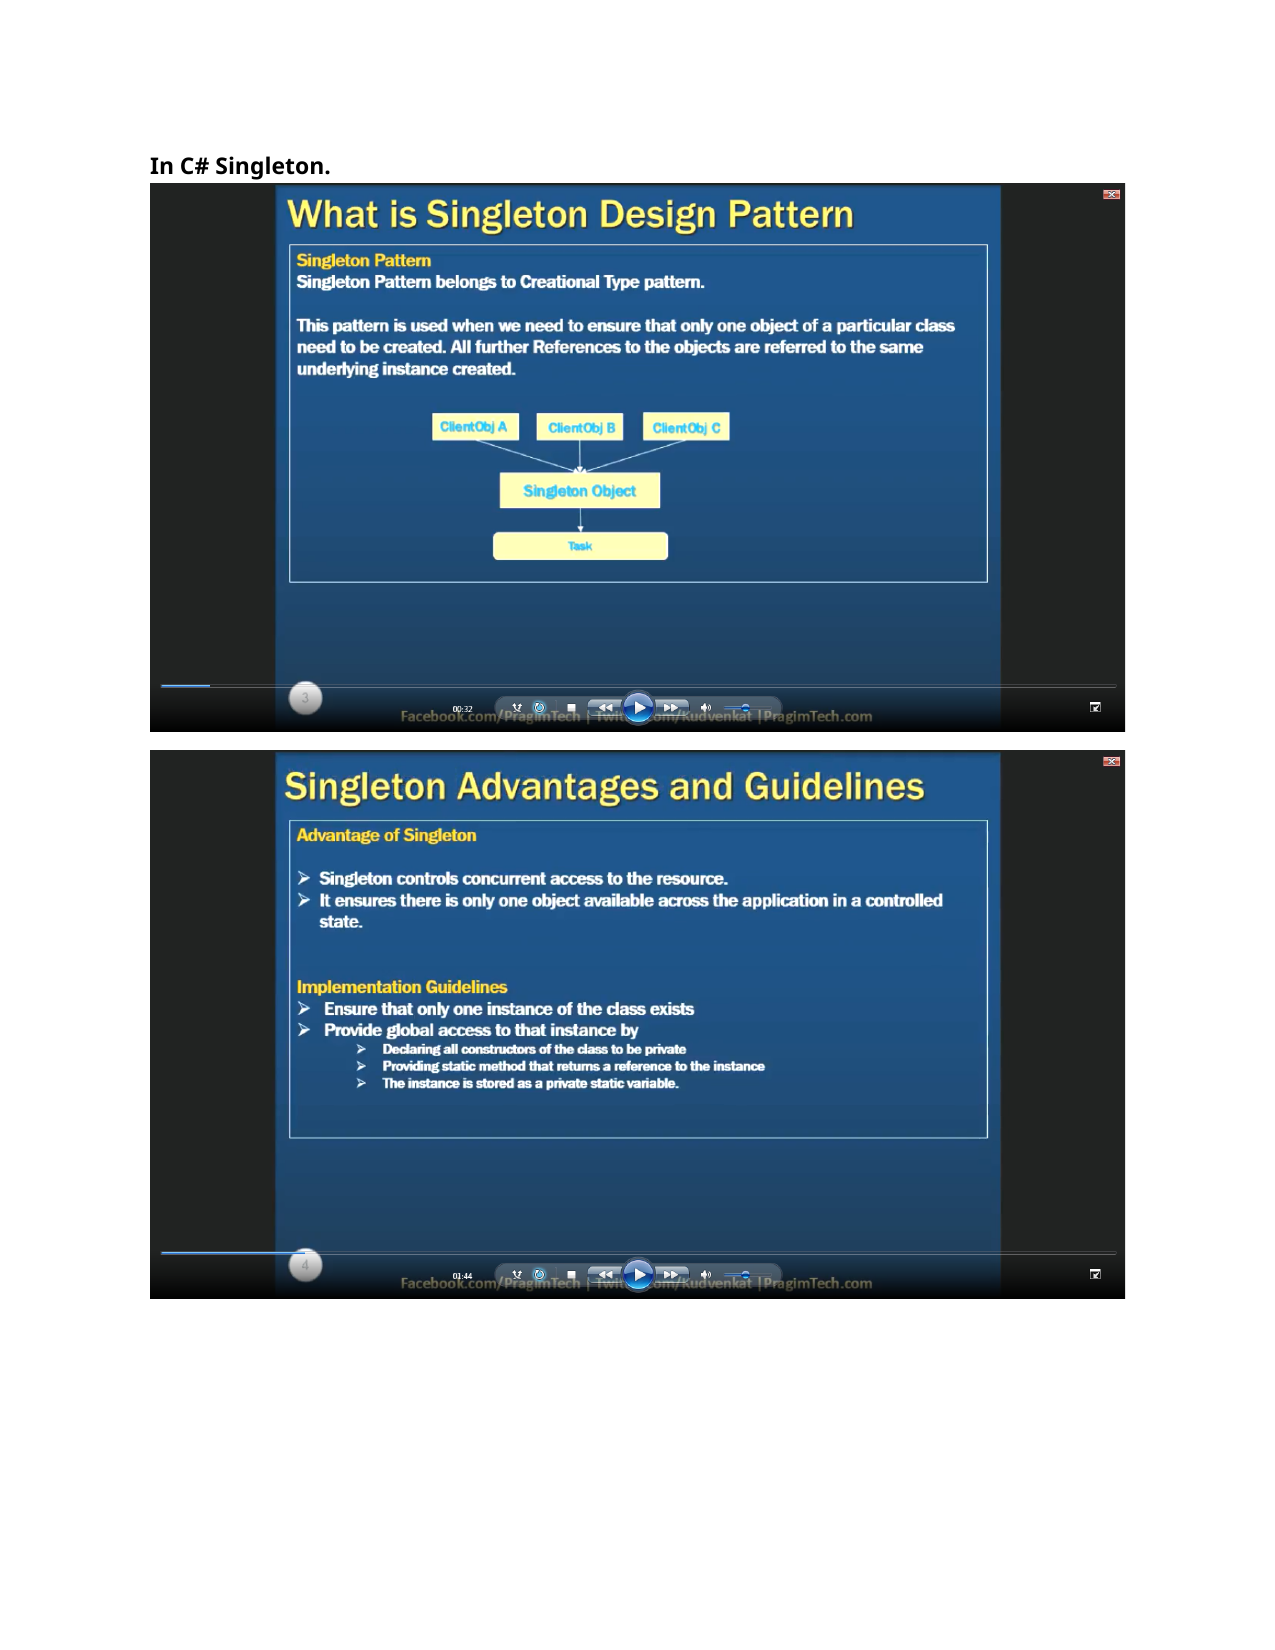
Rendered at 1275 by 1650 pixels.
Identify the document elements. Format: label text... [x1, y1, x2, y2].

picture [150, 750, 1125, 1299]
text In C# Singleton. [150, 150, 1125, 183]
picture [150, 183, 1125, 732]
